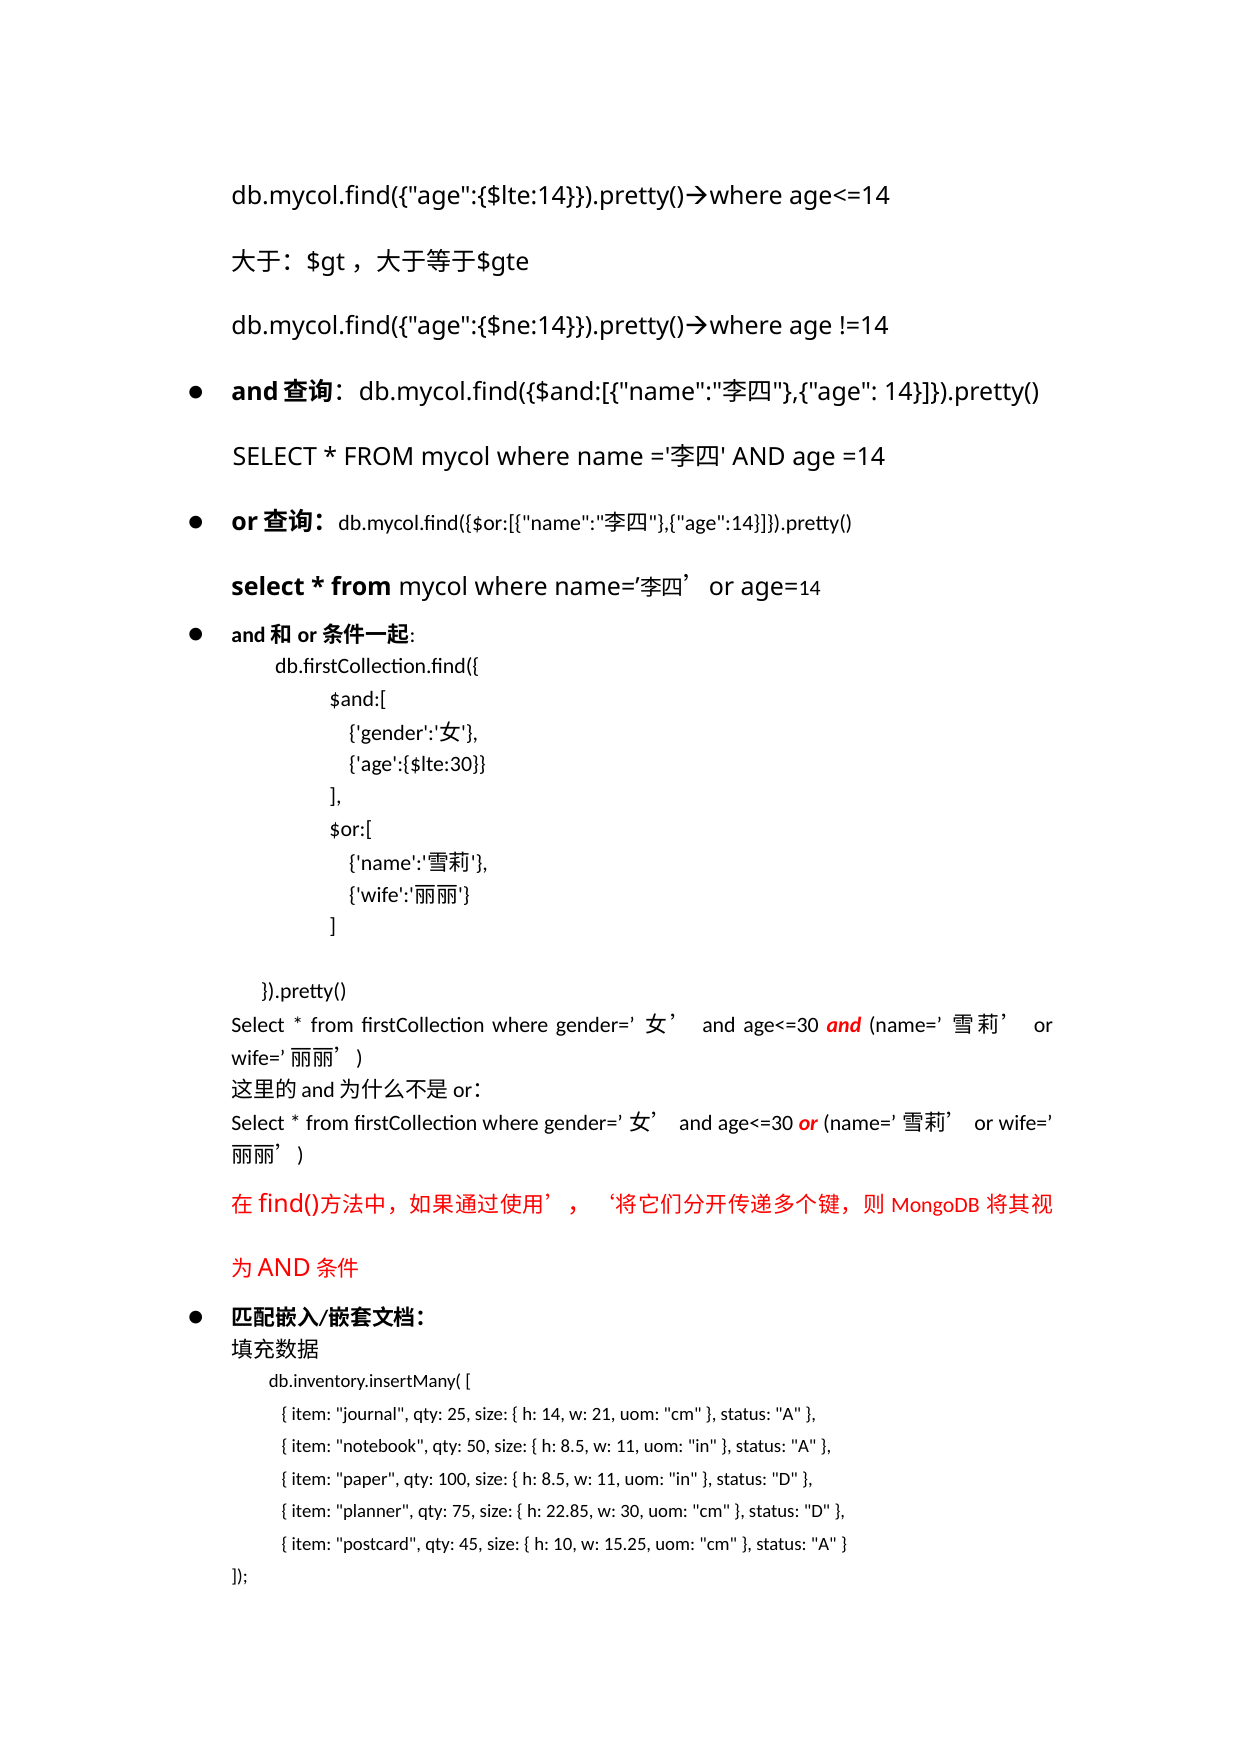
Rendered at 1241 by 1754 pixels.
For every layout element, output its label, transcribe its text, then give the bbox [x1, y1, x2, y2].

list $or:[ [231, 812, 1053, 844]
list ], [231, 779, 1053, 812]
list and 和 or 条件一起: [187, 617, 1053, 649]
list { item: "planner", qty: 75, size: { h: 22.85, w: 30, uom: "cm" }, status: "D" }, [231, 1494, 1053, 1527]
list ] [231, 909, 1053, 942]
list {'wife':'丽丽'} [231, 877, 1053, 909]
list 这里的and为什么不是or： [231, 1072, 1053, 1104]
list { item: "journal", qty: 25, size: { h: 14, w: 21, uom: "cm" }, status: "A" }, [231, 1397, 1053, 1429]
list Select * from firstCollection where gender=’ 女’ and age<=30 and (name=’ 雪莉’ or wife=’ 丽丽’) [231, 1007, 1053, 1072]
list {'age':{$lte:30}} [231, 747, 1053, 779]
list Select * from firstCollection where gender=’ 女’ and age<=30 or (name=’ 雪莉’ or wife=’ 丽丽’) [231, 1104, 1053, 1169]
list {'gender':'女'}, [231, 714, 1053, 747]
list 填充数据 [231, 1332, 1053, 1364]
text db.mycol.find({"age":{$lte:14}}).pretty()where age<=14 [187, 162, 1053, 227]
text select * from mycol where name=’李四’or age=14 [187, 552, 1053, 617]
list $and:[ [231, 682, 1053, 714]
list ]); [231, 1559, 1053, 1592]
list }).pretty() [231, 974, 1053, 1007]
list { item: "notebook", qty: 50, size: { h: 8.5, w: 11, uom: "in" }, status: "A" }, [231, 1429, 1053, 1462]
list db.inventory.insertMany( [ [231, 1364, 1053, 1397]
list {'name':'雪莉'}, [231, 844, 1053, 877]
list and查询：db.mycol.find({$and:[{"name":"李四"},{"age": 14}]}).pretty() [187, 357, 1053, 422]
list db.firstCollection.find({ [231, 649, 1053, 682]
text 大于：$gt ，大于等于$gte [187, 227, 1053, 292]
list or查询：db.mycol.find({$or:[{"name":"李四"},{"age":14}]}).pretty() [187, 487, 1053, 552]
list 匹配嵌入/嵌套文档： [187, 1299, 1053, 1332]
text db.mycol.find({"age":{$ne:14}}).pretty()where age !=14 [187, 292, 1053, 357]
list { item: "paper", qty: 100, size: { h: 8.5, w: 11, uom: "in" }, status: "D" }, [231, 1462, 1053, 1494]
text SELECT * FROM mycol where name ='李四' AND age =14 [187, 422, 1053, 487]
list { item: "postcard", qty: 45, size: { h: 10, w: 15.25, uom: "cm" }, status: "A" } [231, 1527, 1053, 1559]
list 在find()方法中，如果通过使用’，‘将它们分开传递多个键，则 MongoDB 将其视为AND条件 [231, 1169, 1053, 1299]
